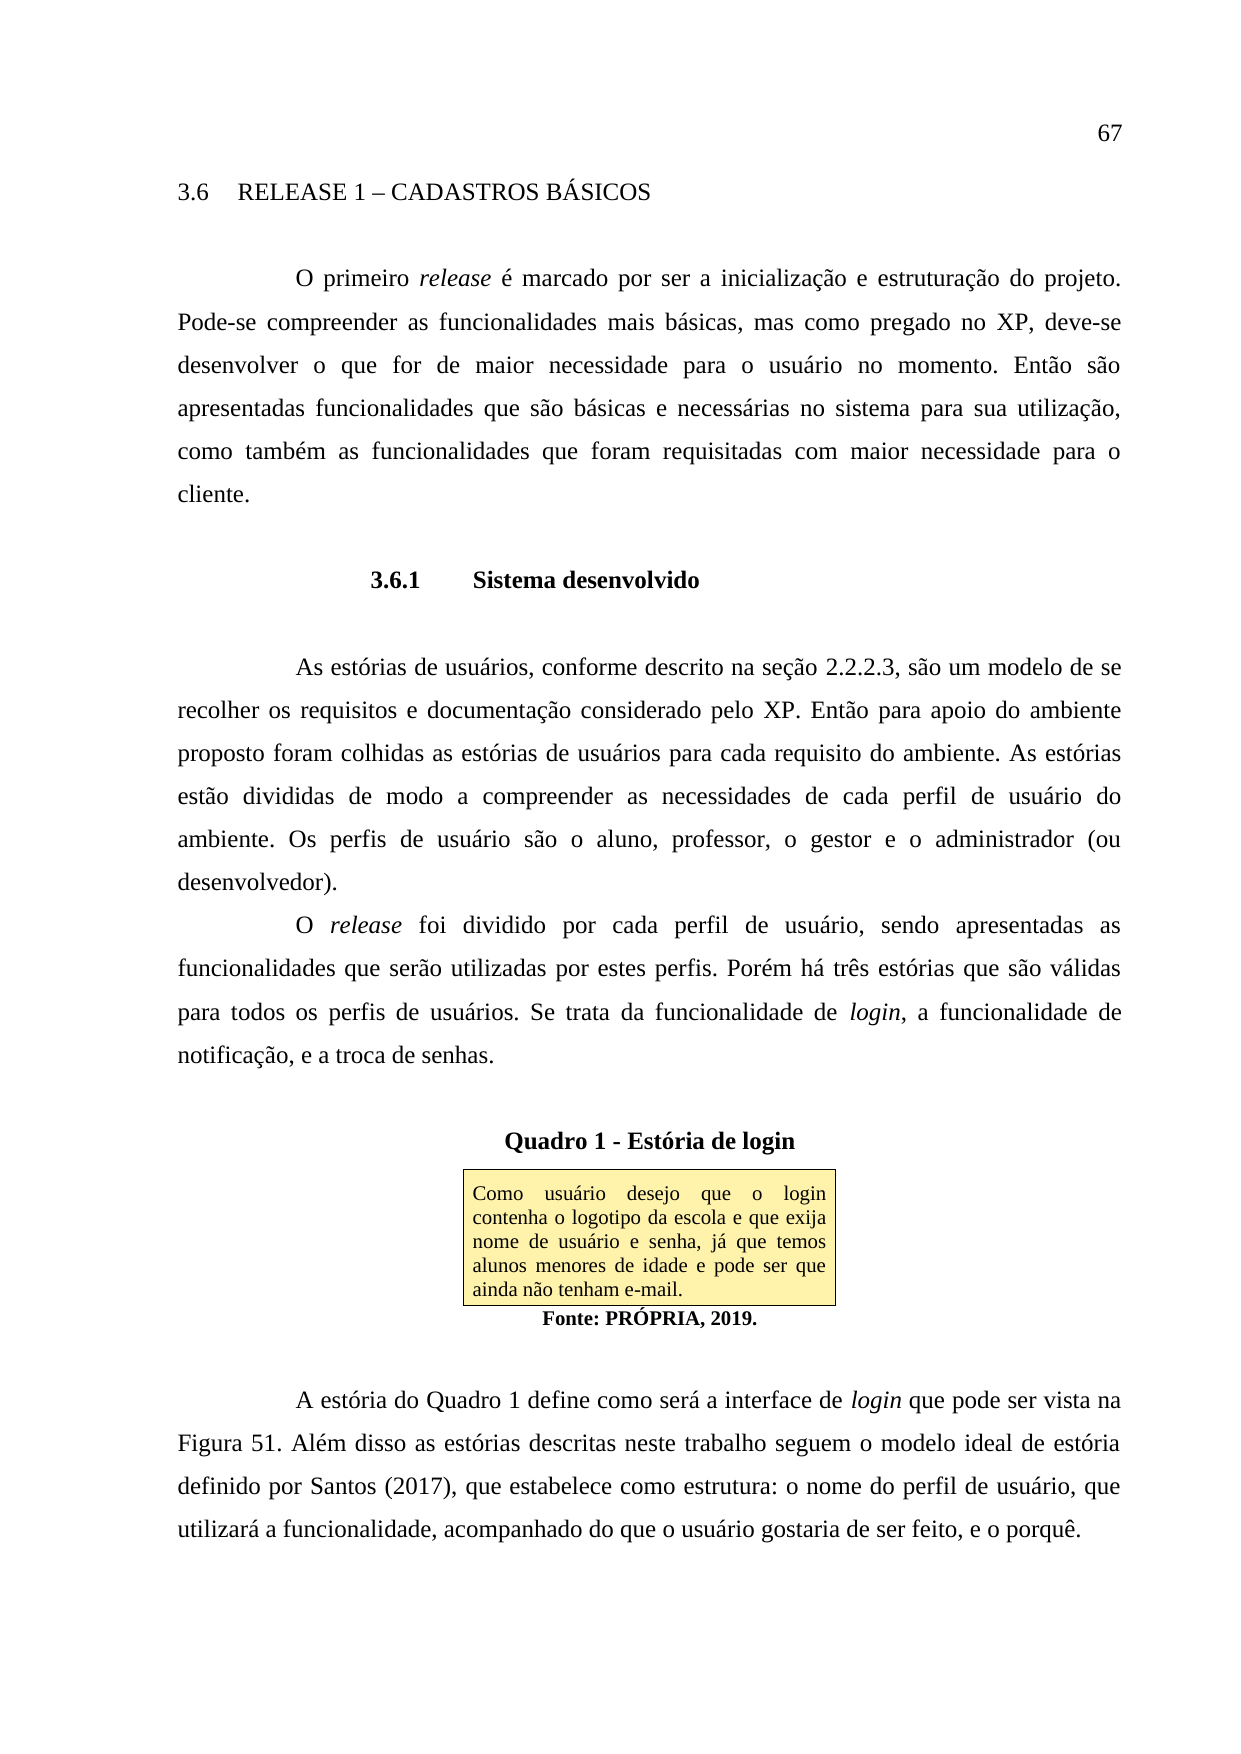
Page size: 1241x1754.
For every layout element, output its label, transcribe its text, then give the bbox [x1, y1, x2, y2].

subtitle Sistema desenvolvido [252, 565, 1122, 594]
text Quadro 1 - Estória de login [177, 1126, 1122, 1155]
text As estórias de usuários, conforme descrito na seção 2.2.3.3, são um modelo de se recolher os requisitos e documentação considerado pelo XP. Então para apoio do ambiente proposto foram colhidas as estórias de usuários para cada requisito do ambiente. As estórias estão divididas de modo a compreender as necessidades de cada perfil de usuário do ambiente. Os perfis de usuário são o aluno, professor, o gestor e o administrador (ou desenvolvedor). [177, 652, 1122, 896]
text Como usuário desejo que o login contenha o logotipo da escola e que exija nome de usuário e senha, já que temos alunos menores de idade e pode ser que ainda não tenham e-mail. [464, 1170, 835, 1305]
subtitle Release 1 – Cadastros Básicos [177, 177, 1122, 206]
text O primeiro release é marcado por ser a inicialização e estruturação do projeto. Pode-se compreender as funcionalidades mais básicas, mas como pregado no XP, deve-se desenvolver o que for de maior necessidade para o usuário no momento. Então são apresentadas funcionalidades que são básicas e necessárias no sistema para sua utilização, como também as funcionalidades que foram requisitadas com maior necessidade para o cliente. [177, 263, 1122, 508]
text Fonte: PRÓPRIA, 2019. [177, 1306, 1122, 1330]
text O release foi dividido por cada perfil de usuário, sendo apresentadas as funcionalidades que serão utilizadas por estes perfis. Porém há três estórias que são válidas para todos os perfis de usuários. Se trata da funcionalidade de login, a funcionalidade de notificação, e a troca de senhas. [177, 910, 1122, 1068]
